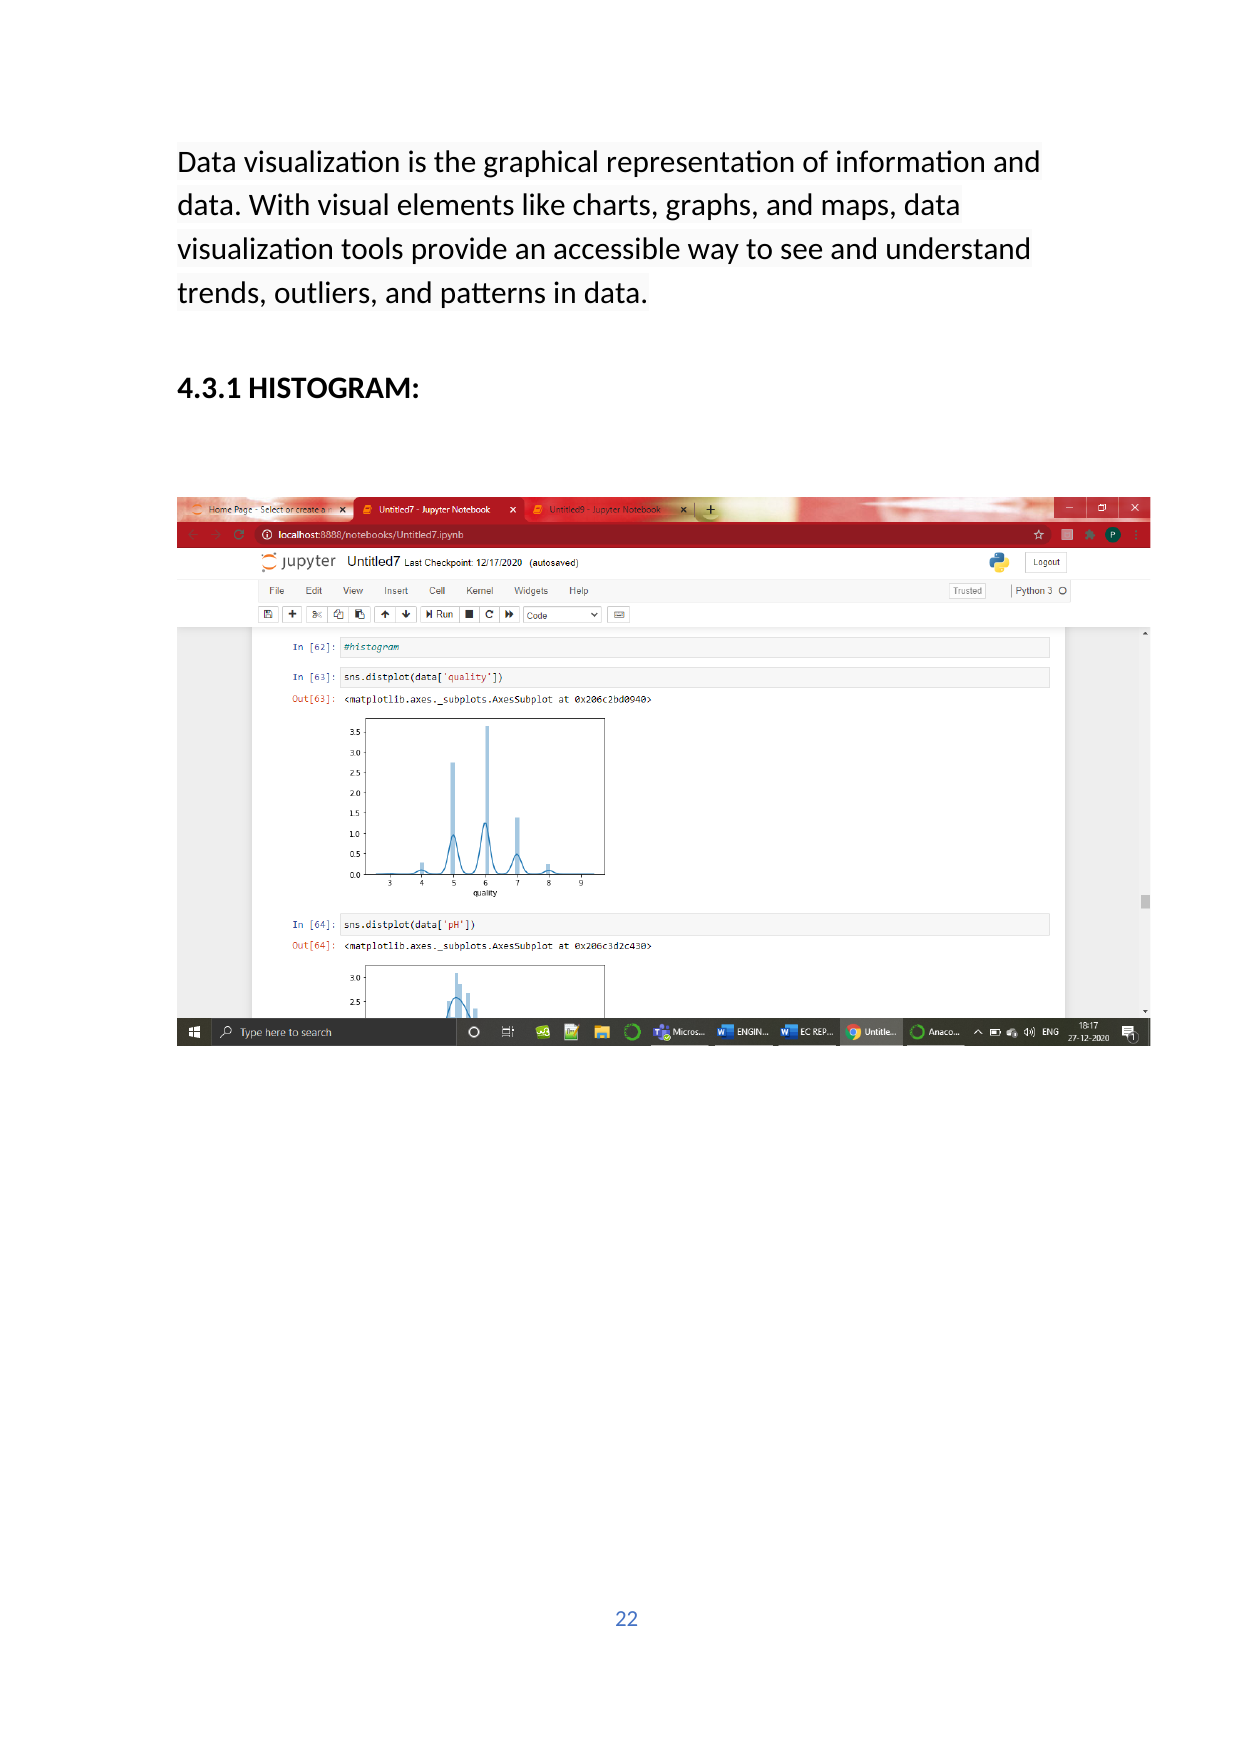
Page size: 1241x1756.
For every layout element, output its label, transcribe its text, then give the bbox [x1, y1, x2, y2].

text Data visualization is the graphical representation of information and data. With visual elements like charts, graphs, and maps, data visualization tools provide an accessible way to see and understand trends, outliers, and patterns in data. [177, 142, 1113, 343]
picture [177, 497, 1151, 1046]
text 4.3.1 HISTOGRAM: [177, 368, 1113, 406]
